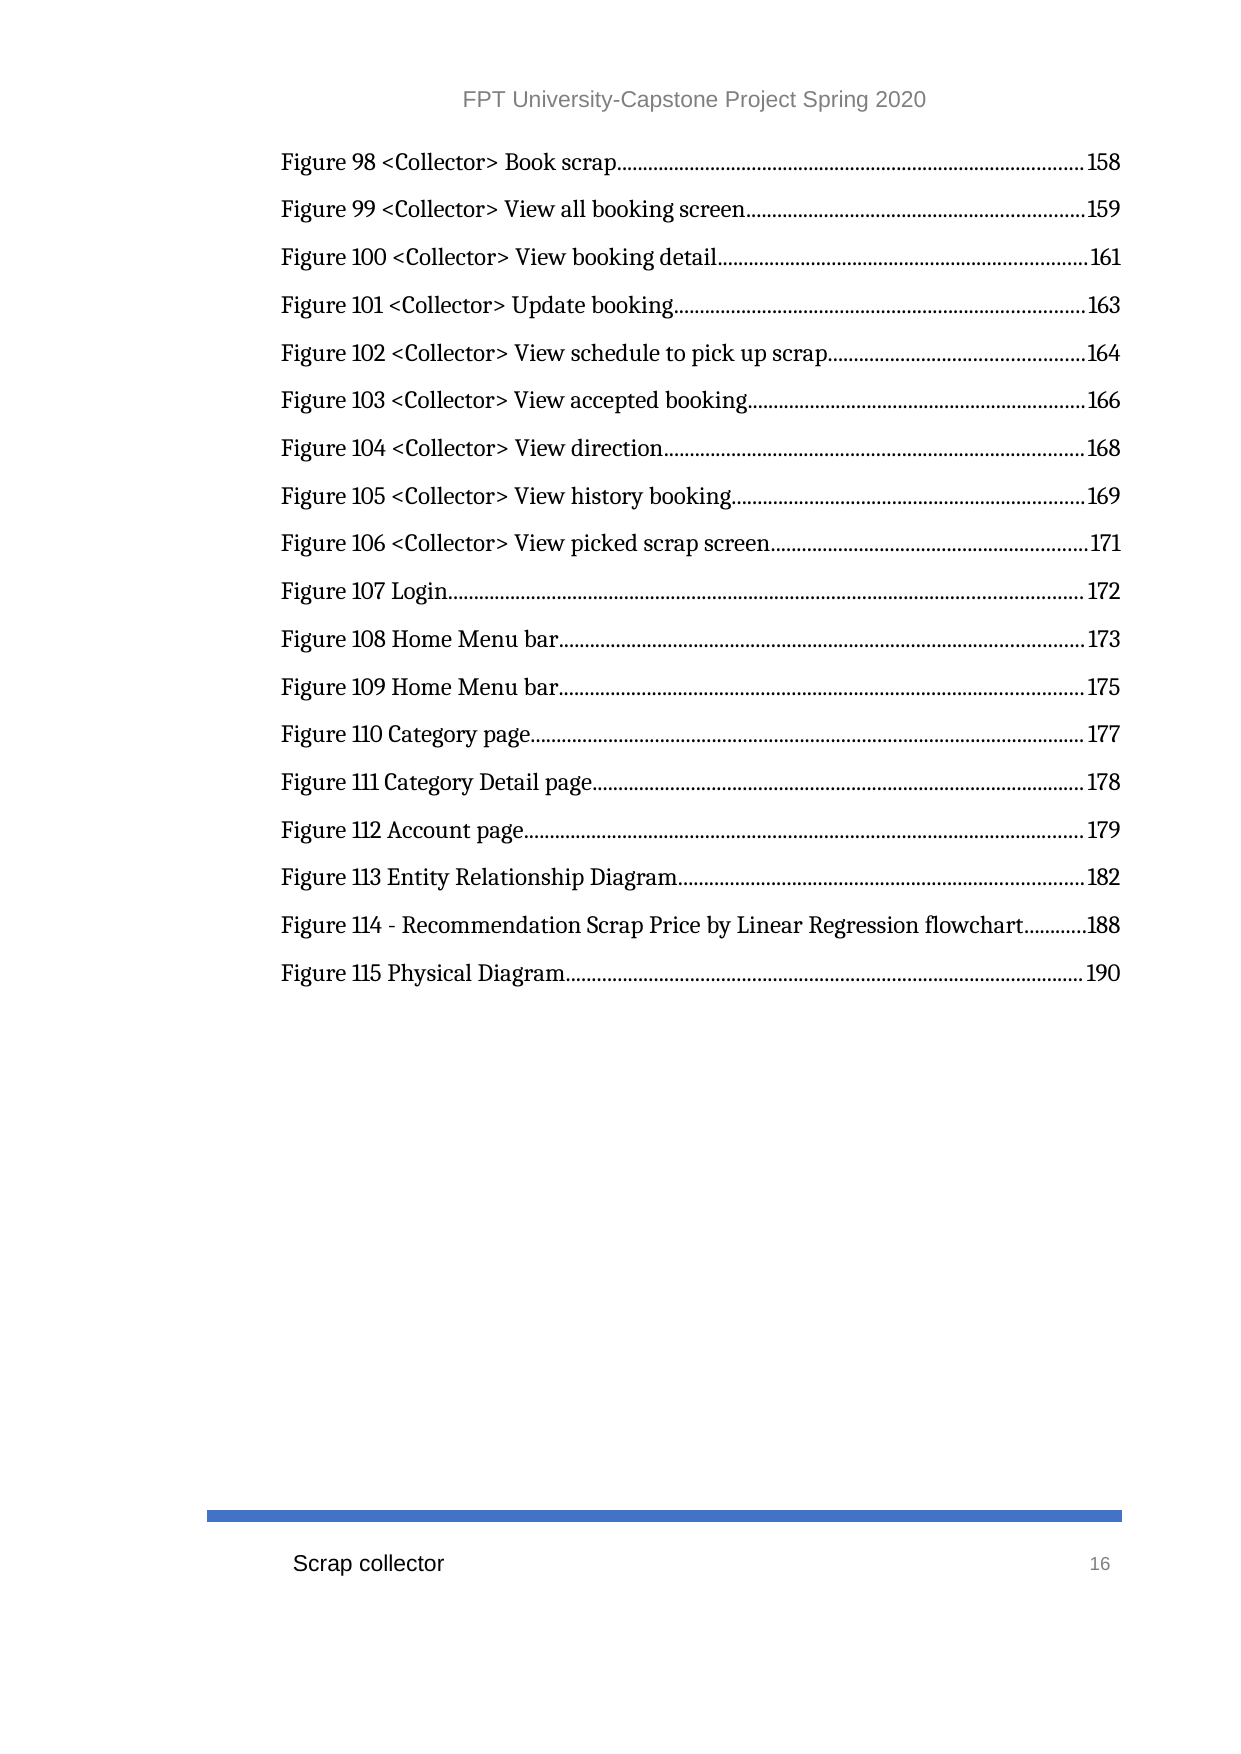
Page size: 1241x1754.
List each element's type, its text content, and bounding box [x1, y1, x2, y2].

text Figure 98 <Collector> Book scrap 158 [207, 148, 1122, 176]
text Figure 112 Account page 179 [207, 816, 1122, 844]
text Figure 110 Category page 177 [207, 720, 1122, 749]
text Figure 114 - Recommendation Scrap Price by Linear Regression flowchart 188 [207, 911, 1122, 940]
text Figure 107 Login 172 [207, 577, 1122, 606]
text Figure 100 <Collector> View booking detail 161 [207, 243, 1122, 272]
text Figure 104 <Collector> View direction 168 [207, 434, 1122, 463]
text Figure 102 <Collector> View schedule to pick up scrap 164 [207, 338, 1122, 367]
text Figure 101 <Collector> Update booking 163 [207, 291, 1122, 319]
text Figure 108 Home Menu bar 173 [207, 625, 1122, 653]
text Figure 106 <Collector> View picked scrap screen 171 [207, 529, 1122, 558]
text Figure 113 Entity Relationship Diagram 182 [207, 863, 1122, 892]
text Figure 111 Category Detail page 178 [207, 768, 1122, 797]
text Figure 99 <Collector> View all booking screen 159 [207, 195, 1122, 224]
text Figure 115 Physical Diagram 190 [207, 959, 1122, 987]
text Figure 109 Home Menu bar 175 [207, 672, 1122, 701]
text Figure 105 <Collector> View history booking 169 [207, 482, 1122, 510]
text Figure 103 <Collector> View accepted booking 166 [207, 386, 1122, 415]
